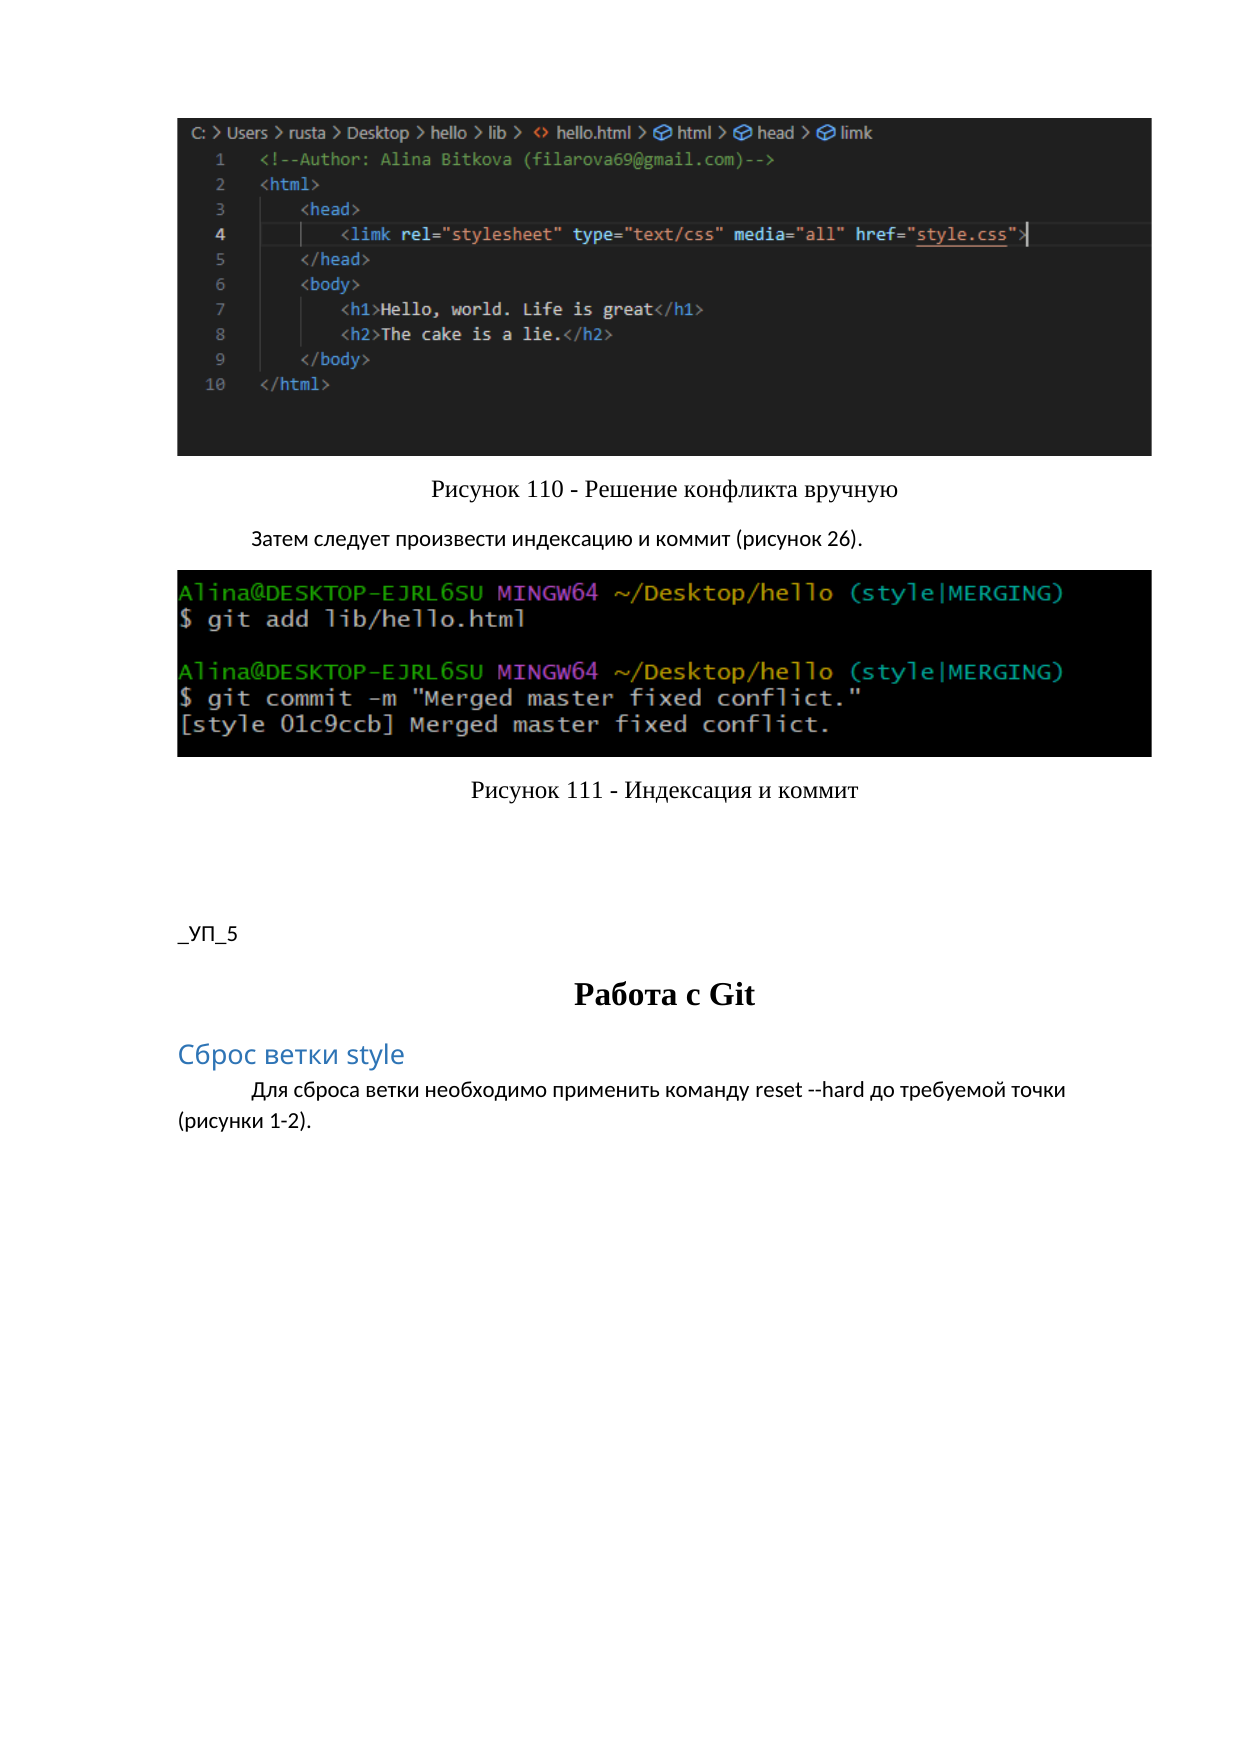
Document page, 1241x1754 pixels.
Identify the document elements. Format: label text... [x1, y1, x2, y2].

text Для сброса ветки необходимо применить команду reset --hard до требуемой точки (рисунки 1-2). [177, 1076, 1152, 1134]
picture [177, 570, 1152, 757]
text _УП_5 [177, 919, 1152, 947]
subtitle Работа с Git [177, 974, 1152, 1012]
subtitle Сброс ветки style [177, 1036, 1152, 1073]
text Затем следует произвести индексацию и коммит (рисунок 26). [177, 524, 1152, 552]
text Рисунок 110 - Решение конфликта вручную [177, 474, 1152, 503]
picture [177, 118, 1152, 456]
text Рисунок 111 - Индексация и коммит [177, 776, 1152, 804]
